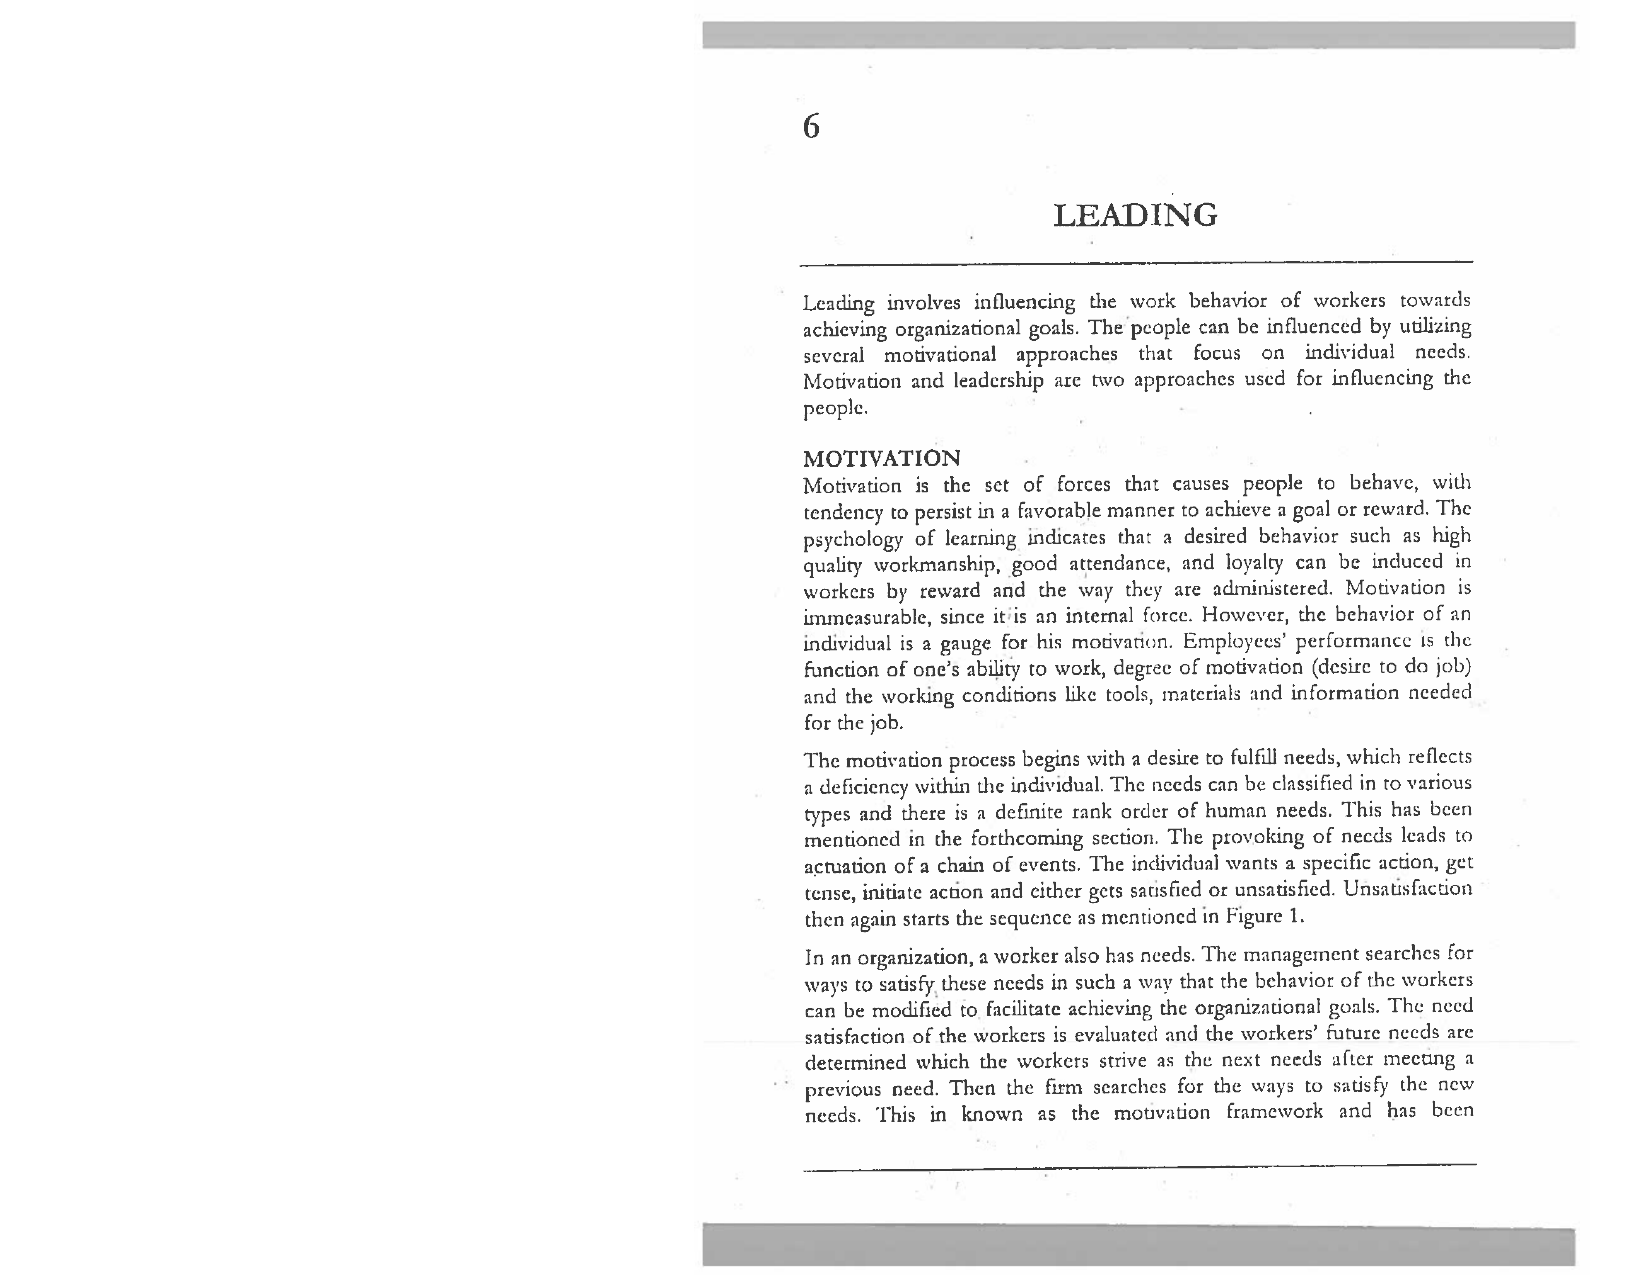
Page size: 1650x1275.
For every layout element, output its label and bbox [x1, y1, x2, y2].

picture [694, 0, 1590, 1275]
